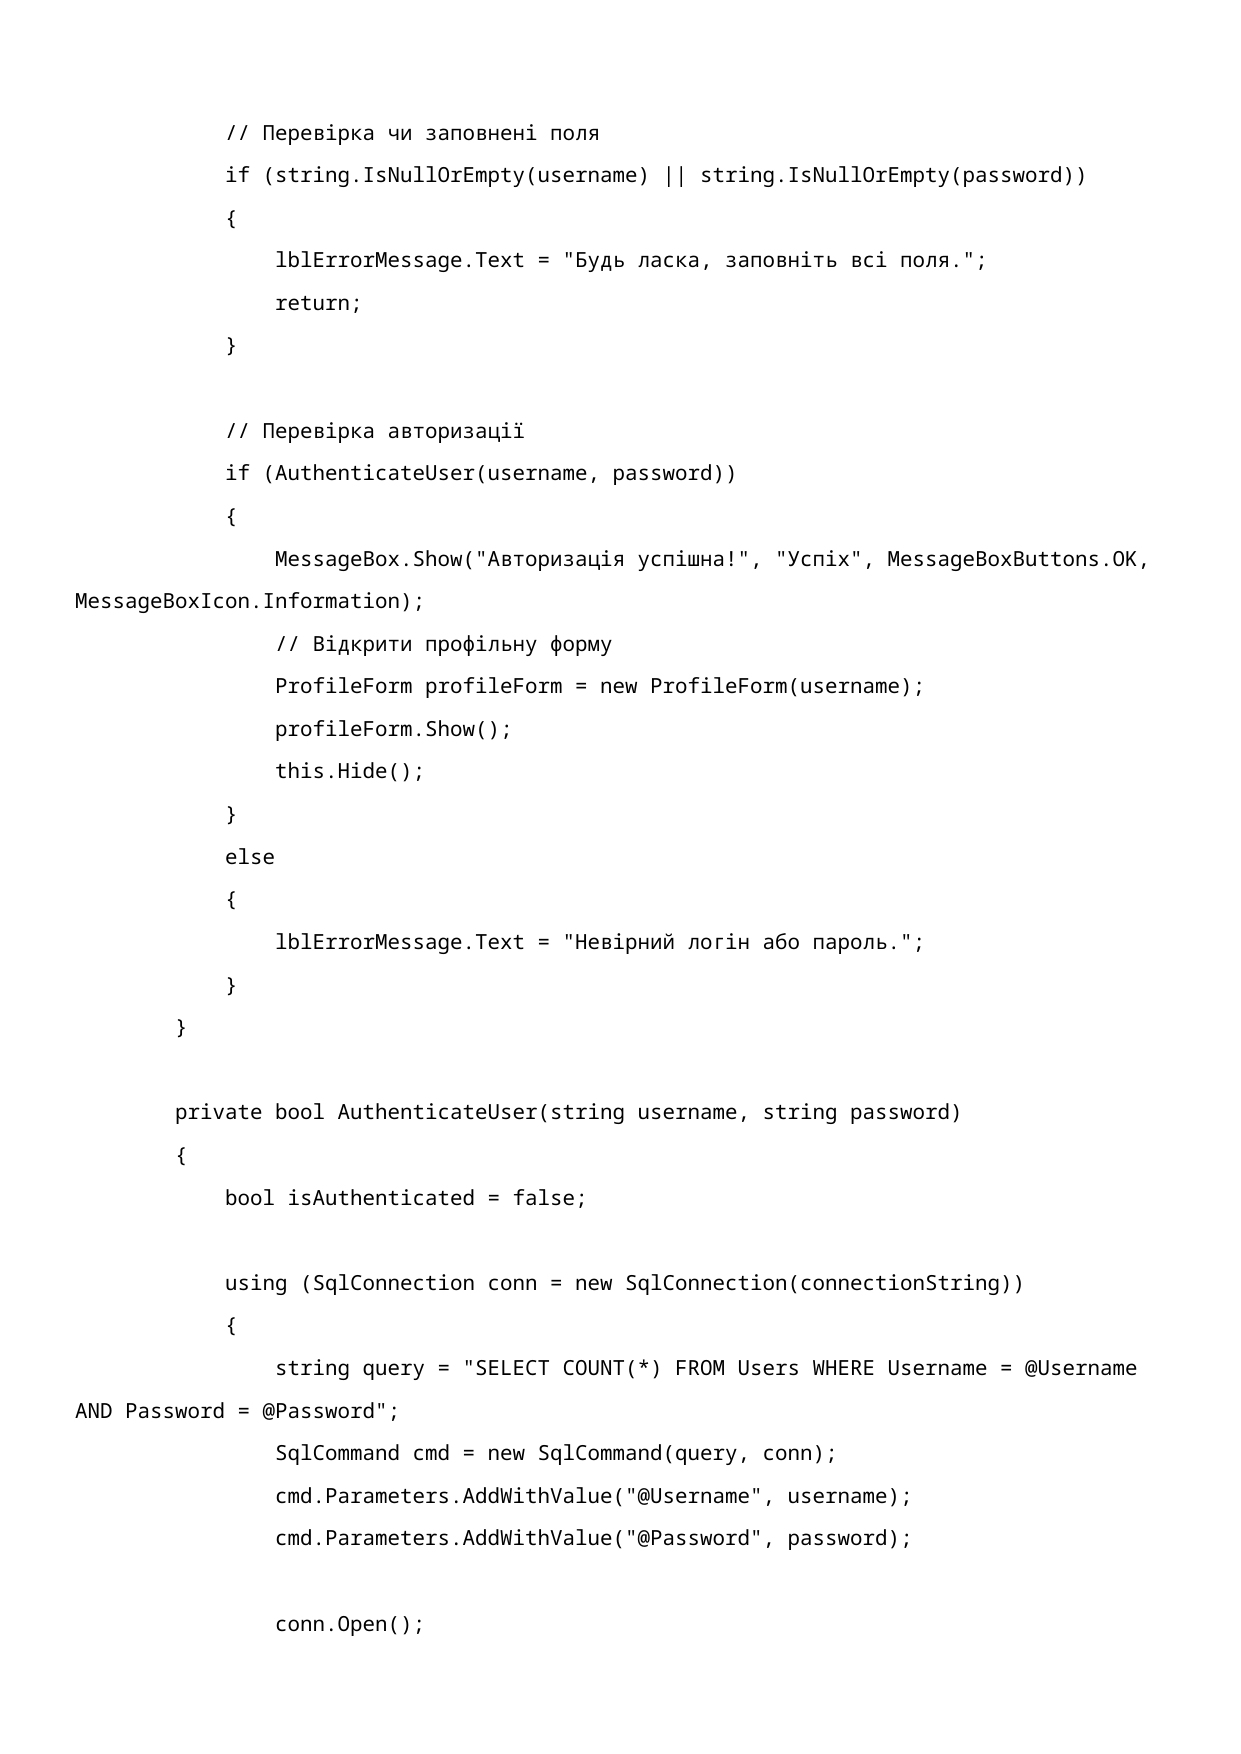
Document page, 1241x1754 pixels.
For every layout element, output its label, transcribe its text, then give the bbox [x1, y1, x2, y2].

text else [75, 842, 1165, 870]
text string query = "SELECT COUNT(*) FROM Users WHERE Username = @Username AND Password = @Password"; [75, 1353, 1165, 1424]
text { [75, 501, 1165, 529]
text // Перевірка чи заповнені поля [75, 118, 1165, 146]
text if (string.IsNullOrEmpty(username) || string.IsNullOrEmpty(password)) [75, 160, 1165, 189]
text lblErrorMessage.Text = "Будь ласка, заповніть всі поля."; [75, 245, 1165, 274]
text // Відкрити профільну форму [75, 629, 1165, 657]
text this.Hide(); [75, 757, 1165, 785]
text { [75, 203, 1165, 231]
text ProfileForm profileForm = new ProfileForm(username); [75, 671, 1165, 700]
text cmd.Parameters.AddWithValue("@Password", password); [75, 1523, 1165, 1552]
text conn.Open(); [75, 1609, 1165, 1637]
text if (AuthenticateUser(username, password)) [75, 458, 1165, 487]
text { [75, 1140, 1165, 1168]
text bool isAuthenticated = false; [75, 1183, 1165, 1211]
text profileForm.Show(); [75, 714, 1165, 742]
text } [75, 331, 1165, 359]
text return; [75, 288, 1165, 316]
text } [75, 1012, 1165, 1041]
text cmd.Parameters.AddWithValue("@Username", username); [75, 1481, 1165, 1509]
text private bool AuthenticateUser(string username, string password) [75, 1097, 1165, 1126]
text { [75, 884, 1165, 913]
text using (SqlConnection conn = new SqlConnection(connectionString)) [75, 1268, 1165, 1296]
text } [75, 799, 1165, 828]
text SqlCommand cmd = new SqlCommand(query, conn); [75, 1438, 1165, 1467]
text } [75, 970, 1165, 998]
text { [75, 1311, 1165, 1339]
text lblErrorMessage.Text = "Невірний логін або пароль."; [75, 927, 1165, 956]
text // Перевірка авторизації [75, 416, 1165, 444]
text MessageBox.Show("Авторизація успішна!", "Успіх", MessageBoxButtons.OK, MessageBoxIcon.Information); [75, 544, 1165, 615]
